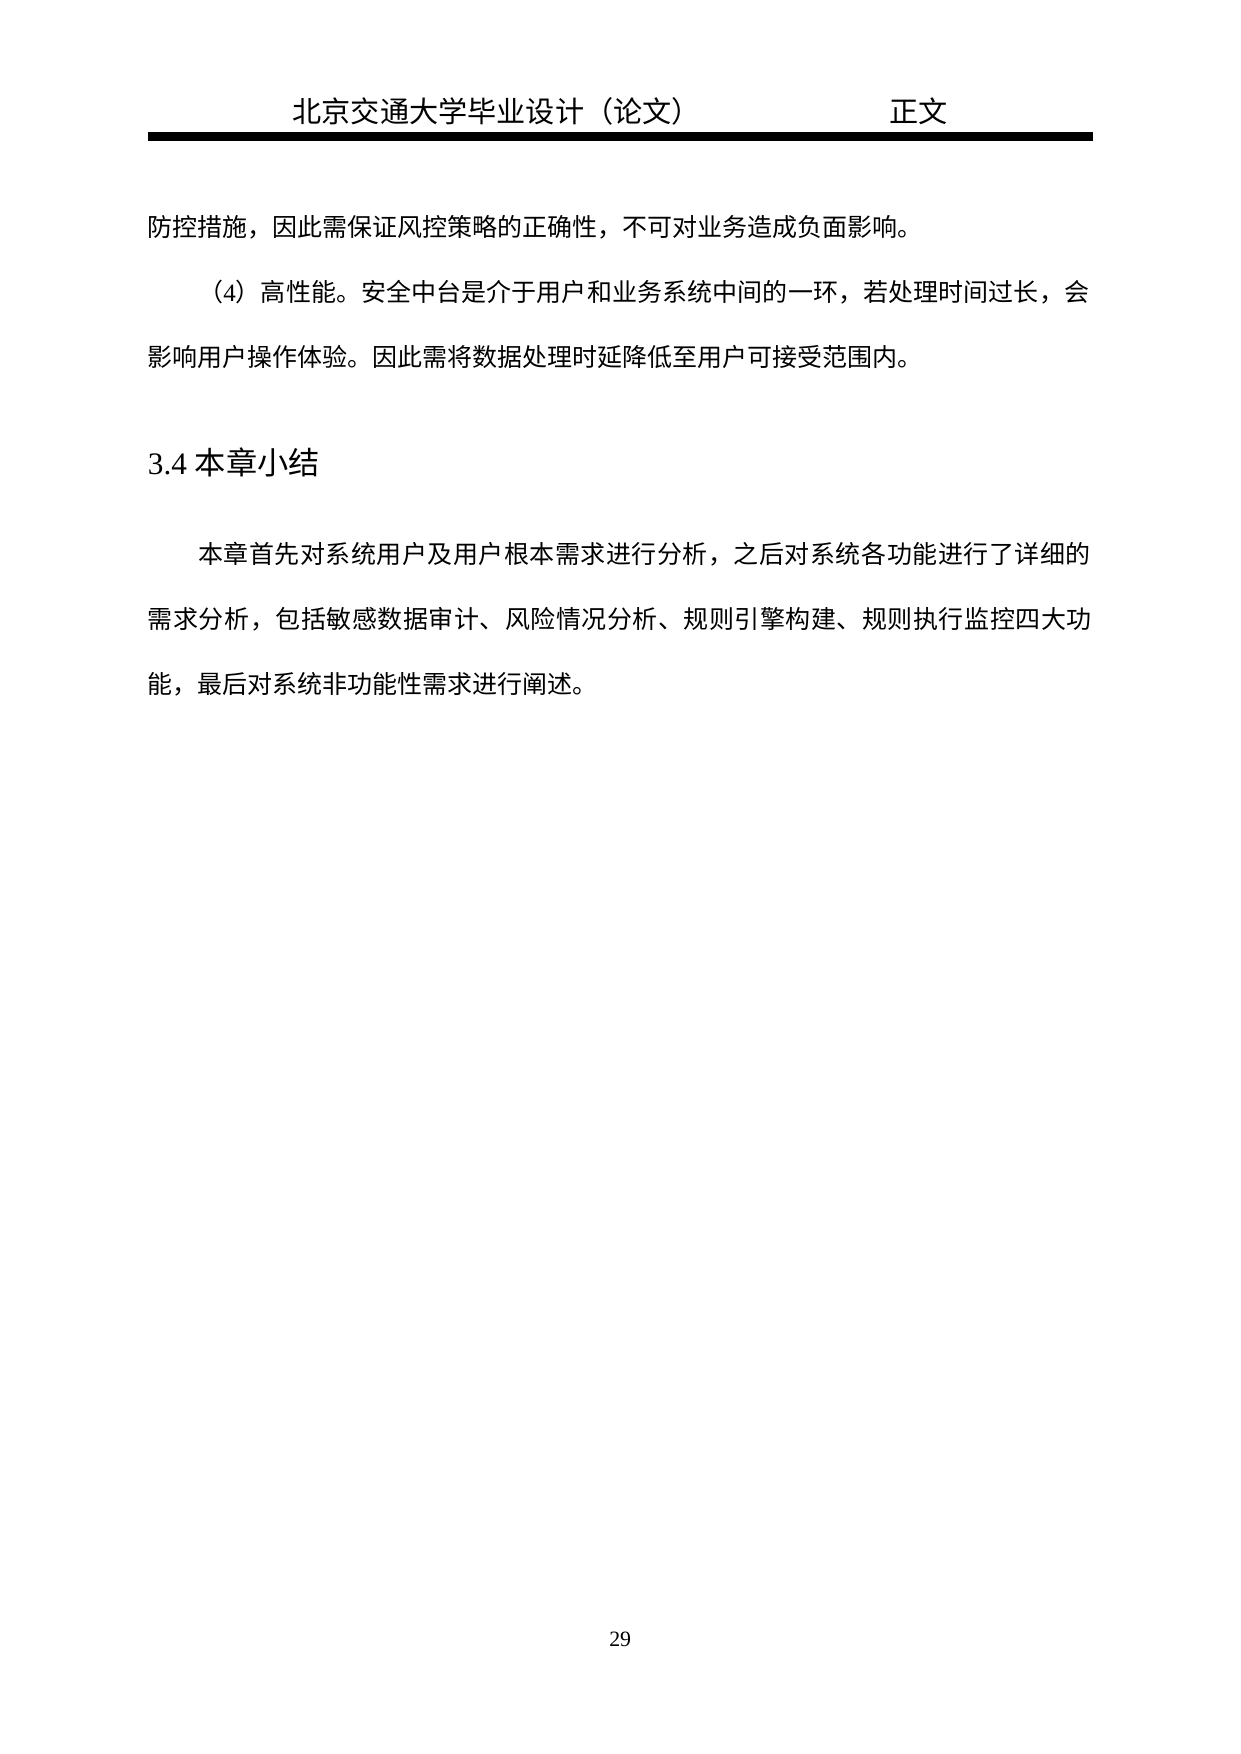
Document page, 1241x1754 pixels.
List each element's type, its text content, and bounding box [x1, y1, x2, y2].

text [148, 193, 1092, 258]
list 3.4 本章小结 [148, 438, 1092, 483]
text （4）高性能。安全中台是介于用户和业务系统中间的一环，若处理时间过长，会影响用户操作体验。因此需将数据处理时延降低至用户可接受范围内。 [148, 258, 1092, 388]
text 本章首先对系统用户及用户根本需求进行分析，之后对系统各功能进行了详细的需求分析，包括敏感数据审计、风险情况分析、规则引擎构建、规则执行监控四大功能，最后对系统非功能性需求进行阐述。 [148, 521, 1092, 716]
